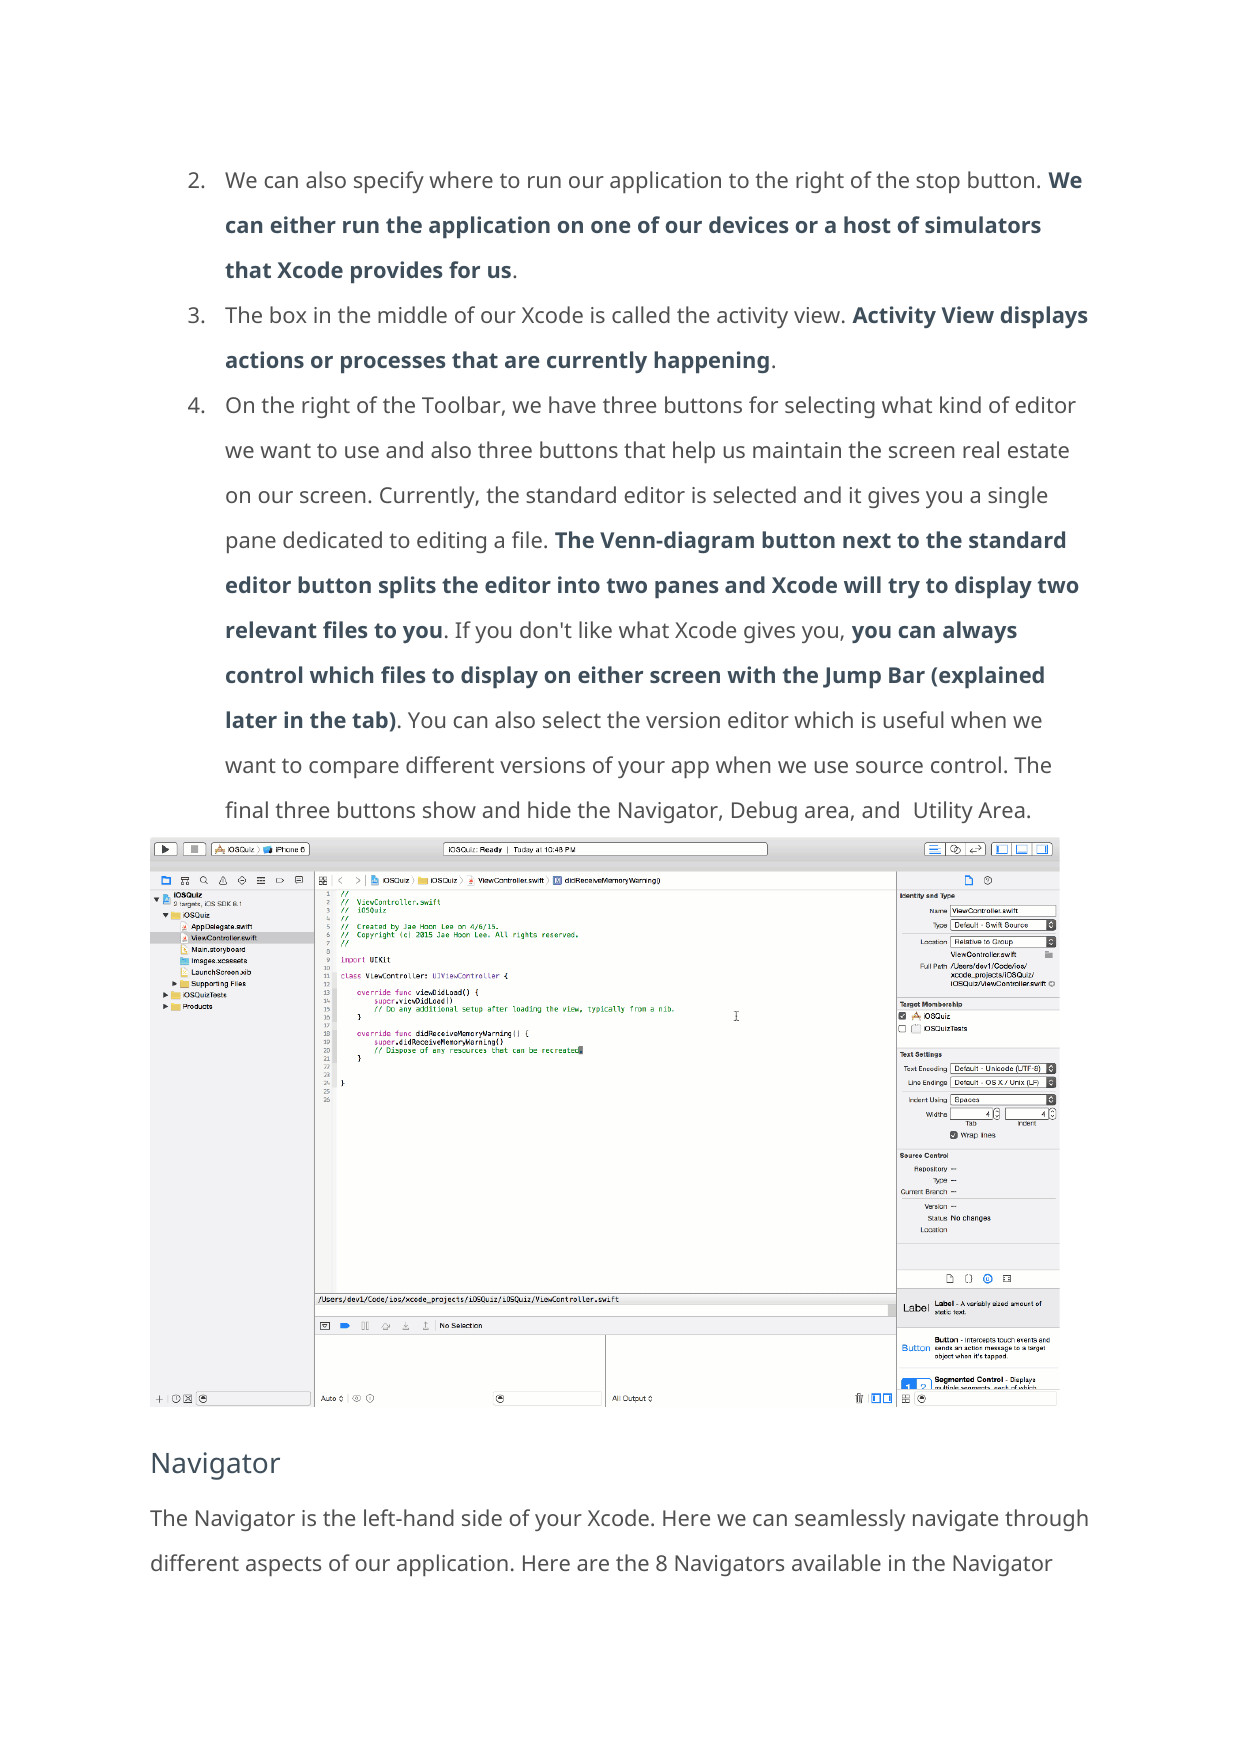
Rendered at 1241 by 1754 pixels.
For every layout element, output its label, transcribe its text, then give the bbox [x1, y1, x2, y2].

list The box in the middle of our Xcode is called the activity view. Activity View displays actions or processes that are currently happening. [187, 285, 1090, 375]
list We can also specify where to run our application to the right of the stop button. We can either run the application on one of our devices or a host of simulators that Xcode provides for us. [187, 150, 1090, 285]
picture [150, 837, 1060, 1407]
list On the right of the Toolbar, we have three buttons for selecting what kind of editor we want to use and also three buttons that help us maintain the screen real estate on our screen. Currently, the standard editor is selected and it gives you a single pane dedicated to editing a file. The Venn-diagram button next to the standard editor button splits the editor into two panes and Xcode will try to display two relevant files to you. If you don't like what Xcode gives you, you can always control which files to display on either screen with the Jump Bar (explained later in the tab). You can also select the version editor which is useful when we want to compare different versions of your app when we use source control. The final three buttons show and hide the Navigator, Debug area, and Utility Area. [187, 375, 1090, 825]
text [150, 1487, 1090, 1577]
subtitle Navigator [150, 1422, 1090, 1481]
